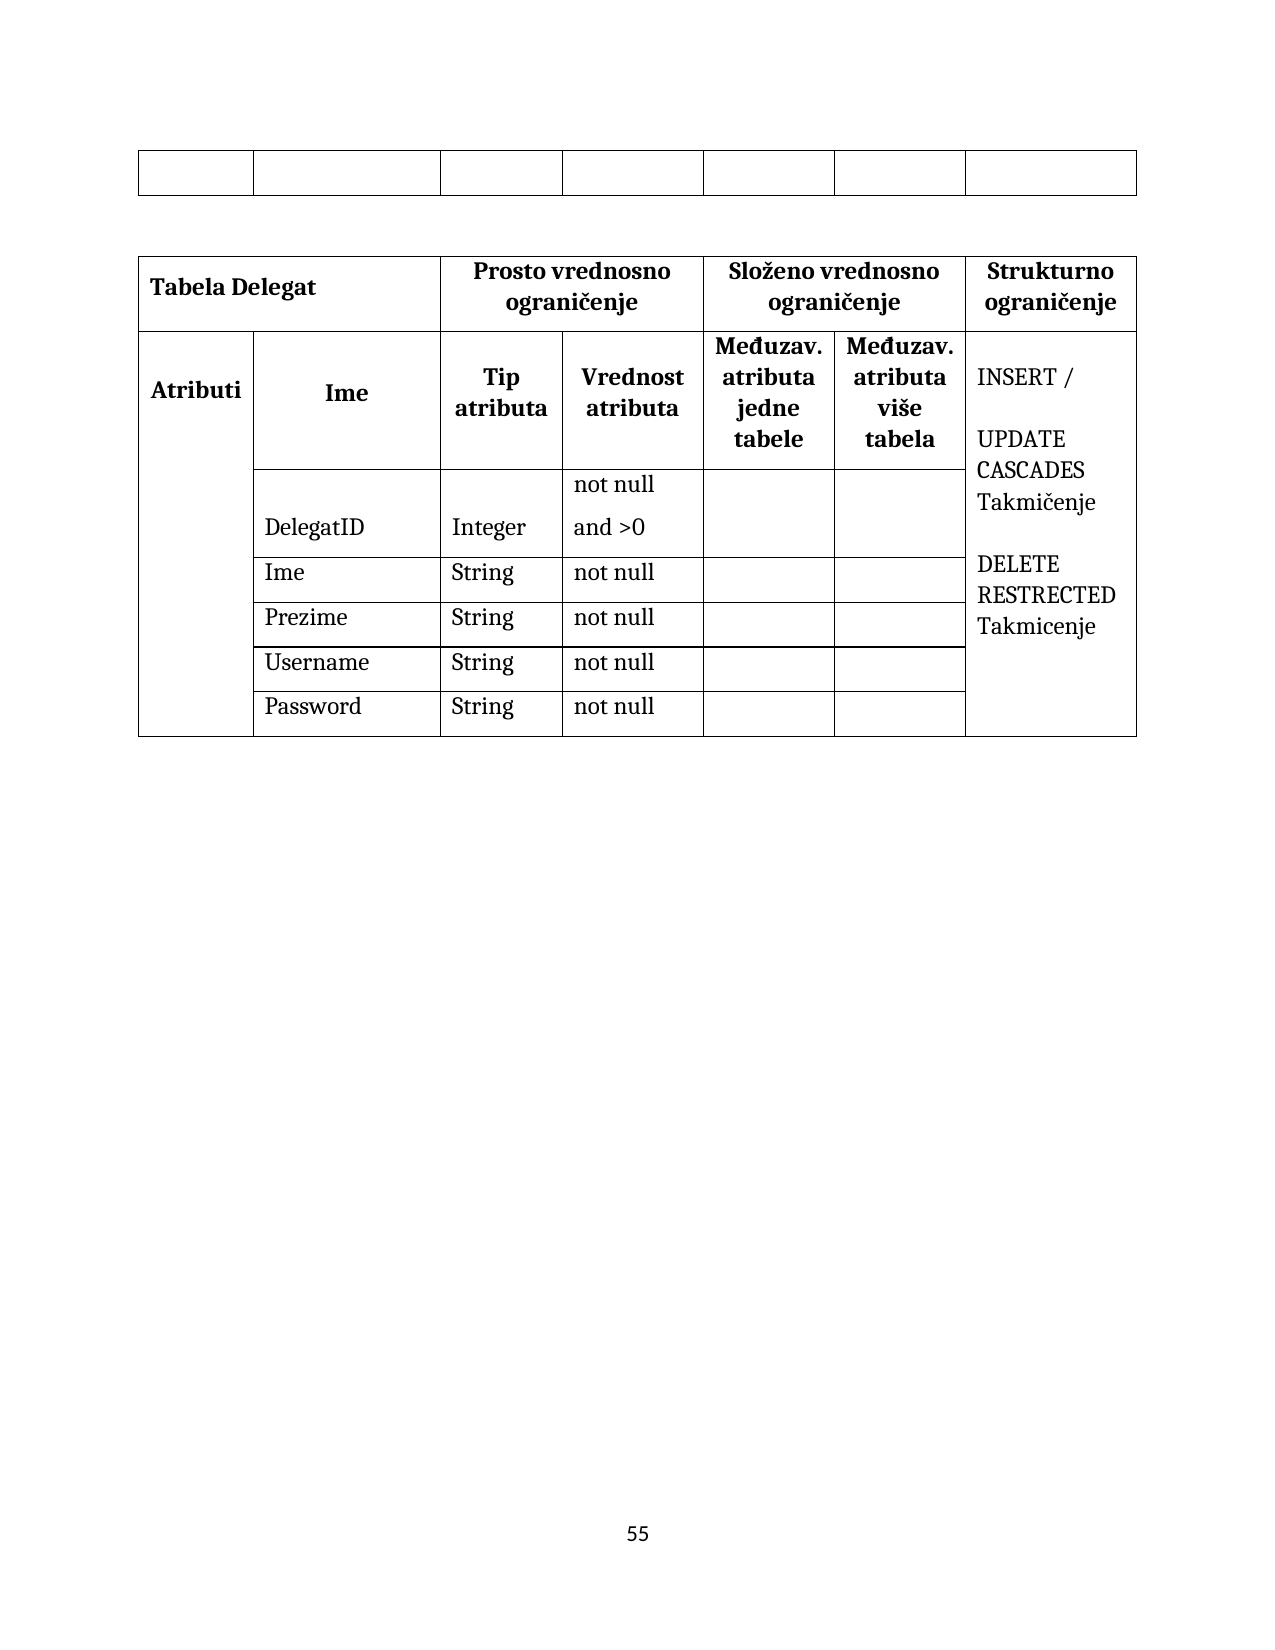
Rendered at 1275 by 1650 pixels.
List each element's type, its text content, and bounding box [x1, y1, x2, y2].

table_cell [139, 151, 253, 194]
table_cell Međuzav. atributa više tabela [835, 332, 965, 469]
table_cell Ime [254, 558, 440, 602]
table_cell Integer [441, 470, 562, 557]
table_cell [835, 603, 965, 646]
table_cell [835, 151, 965, 194]
table_cell [966, 151, 1136, 194]
table_cell Međuzav. atributa jedne tabele [704, 332, 834, 469]
table_cell not null and >0 [563, 470, 703, 557]
table_cell Prezime [254, 603, 440, 646]
table_cell Vrednost atributa [563, 332, 703, 469]
table_cell [704, 151, 834, 194]
table_cell not null [563, 692, 703, 736]
table_cell [704, 648, 834, 691]
table_cell not null [563, 648, 703, 691]
table_cell [835, 558, 965, 602]
table_header Složeno vrednosno ograničenje [704, 257, 965, 331]
table_cell Ime [254, 332, 440, 469]
table_cell [704, 692, 834, 736]
table_cell DelegatID [254, 470, 440, 557]
table_cell Username [254, 648, 440, 691]
table_cell [835, 648, 965, 691]
table_cell [835, 470, 965, 557]
table_header Tabela Delegat [139, 257, 440, 331]
table_cell String [441, 558, 562, 602]
table_cell String [441, 692, 562, 736]
table_cell [704, 470, 834, 557]
table_cell [835, 692, 965, 736]
table_cell [254, 151, 440, 194]
table_cell [563, 151, 703, 194]
table_cell [704, 603, 834, 646]
table_cell Tip atributa [441, 332, 562, 469]
table_cell Atributi [139, 332, 253, 736]
table_cell not null [563, 558, 703, 602]
table_header Prosto vrednosno ograničenje [441, 257, 703, 331]
table_cell INSERT / UPDATE CASCADES Takmičenje DELETE RESTRECTED Takmicenje [966, 332, 1136, 736]
table_cell String [441, 603, 562, 646]
table_cell Password [254, 692, 440, 736]
table_cell not null [563, 603, 703, 646]
table_header Strukturno ograničenje [966, 257, 1136, 331]
table_cell String [441, 648, 562, 691]
table_cell [704, 558, 834, 602]
table_cell [441, 151, 562, 194]
